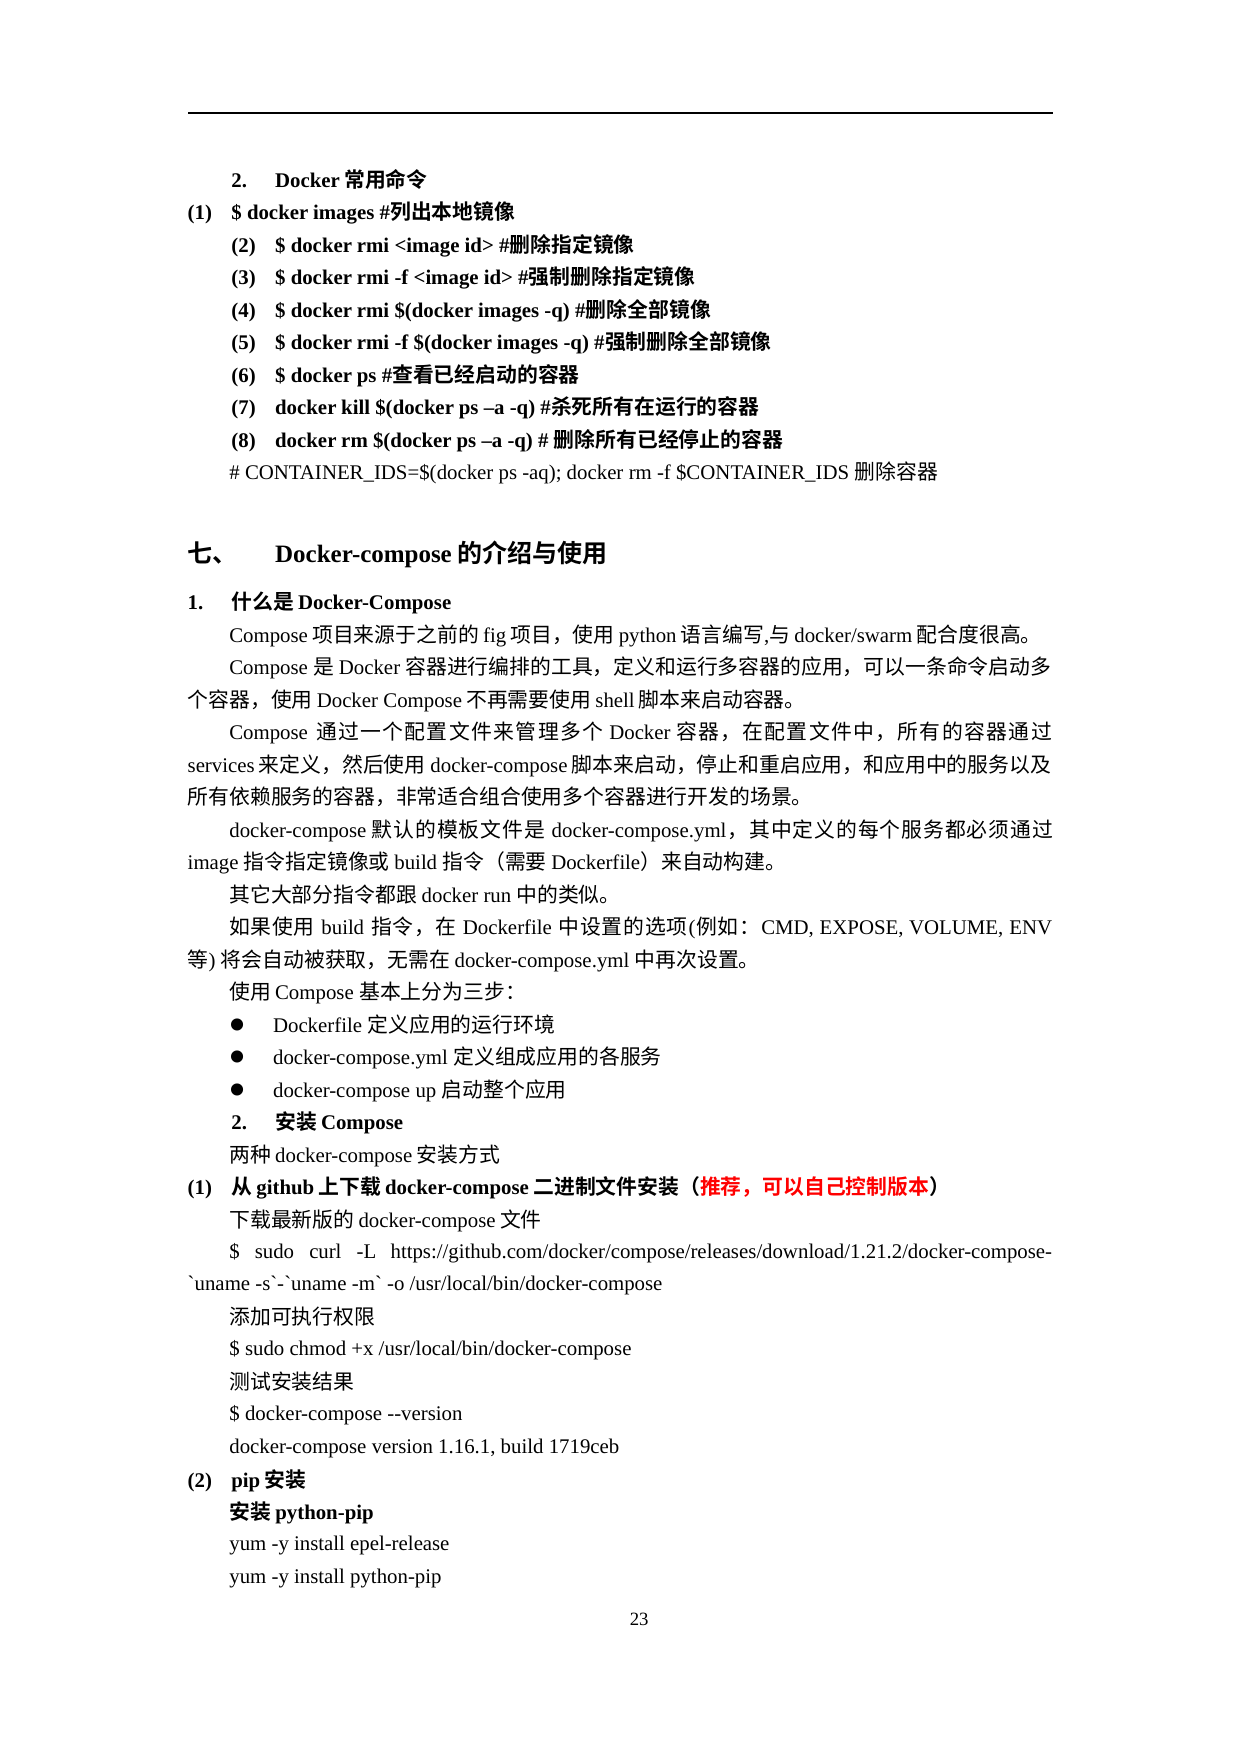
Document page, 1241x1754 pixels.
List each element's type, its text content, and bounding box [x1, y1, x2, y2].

text 使用Compose 基本上分为三步： [187, 974, 1053, 1007]
subtitle Docker-compose的介绍与使用 [187, 519, 1053, 584]
text docker-compose默认的模板文件是 docker-compose.yml，其中定义的每个服务都必须通过 image 指令指定镜像或 build 指令（需要 Dockerfile）来自动构建。 [187, 812, 1053, 877]
subtitle $ docker rmi -f $(docker images -q) #强制删除全部镜像 [231, 324, 1053, 357]
list docker-compose up 启动整个应用 [229, 1072, 1053, 1104]
text $ sudo chmod +x /usr/local/bin/docker-compose [187, 1332, 1053, 1364]
subtitle 从github上下载docker-compose二进制文件安装（推荐，可以自己控制版本） [187, 1169, 1053, 1202]
list docker-compose.yml 定义组成应用的各服务 [229, 1039, 1053, 1072]
subtitle docker kill $(docker ps –a -q) #杀死所有在运行的容器 [231, 389, 1053, 422]
subtitle 安装Compose [231, 1104, 1053, 1137]
text 下载最新版的docker-compose文件 [187, 1202, 1053, 1234]
text 安装python-pip [187, 1494, 1053, 1527]
text $ sudo curl -L https://github.com/docker/compose/releases/download/1.21.2/docker-compose-`uname -s`-`uname -m` -o /usr/local/bin/docker-compose [187, 1234, 1053, 1299]
subtitle pip安装 [187, 1462, 1053, 1494]
subtitle docker rm $(docker ps –a -q) # 删除所有已经停止的容器 [231, 422, 1053, 454]
text 两种docker-compose安装方式 [187, 1137, 1053, 1169]
text Compose项目来源于之前的fig项目，使用python语言编写,与docker/swarm配合度很高。 [187, 617, 1053, 649]
subtitle $ docker rmi $(docker images -q) #删除全部镜像 [231, 292, 1053, 324]
text 如果使用 build 指令，在 Dockerfile 中设置的选项(例如：CMD, EXPOSE, VOLUME, ENV 等) 将会自动被获取，无需在 docker-compose.yml 中再次设置。 [187, 909, 1053, 974]
text yum -y install epel-release [187, 1527, 1053, 1559]
text Compose 通过一个配置文件来管理多个Docker容器，在配置文件中，所有的容器通过services来定义，然后使用docker-compose脚本来启动，停止和重启应用，和应用中的服务以及所有依赖服务的容器，非常适合组合使用多个容器进行开发的场景。 [187, 714, 1053, 812]
text Compose 是 Docker 容器进行编排的工具，定义和运行多容器的应用，可以一条命令启动多个容器，使用Docker Compose不再需要使用shell脚本来启动容器。 [187, 649, 1053, 714]
subtitle $ docker images #列出本地镜像 [187, 194, 1053, 227]
text yum -y install python-pip [187, 1559, 1053, 1592]
subtitle $ docker rmi <image id> #删除指定镜像 [231, 227, 1053, 259]
text # CONTAINER_IDS=$(docker ps -aq); docker rm -f $CONTAINER_IDS 删除容器 [187, 454, 1053, 487]
text 其它大部分指令都跟 docker run 中的类似。 [187, 877, 1053, 909]
subtitle $ docker rmi -f <image id> #强制删除指定镜像 [231, 259, 1053, 292]
text $ docker-compose --version [187, 1397, 1053, 1429]
subtitle $ docker ps #查看已经启动的容器 [231, 357, 1053, 389]
subtitle 什么是Docker-Compose [187, 584, 1053, 617]
list Dockerfile 定义应用的运行环境 [229, 1007, 1053, 1039]
text 添加可执行权限 [187, 1299, 1053, 1332]
subtitle Docker常用命令 [231, 162, 1053, 194]
text 测试安装结果 [187, 1364, 1053, 1397]
text docker-compose version 1.16.1, build 1719ceb [187, 1429, 1053, 1462]
